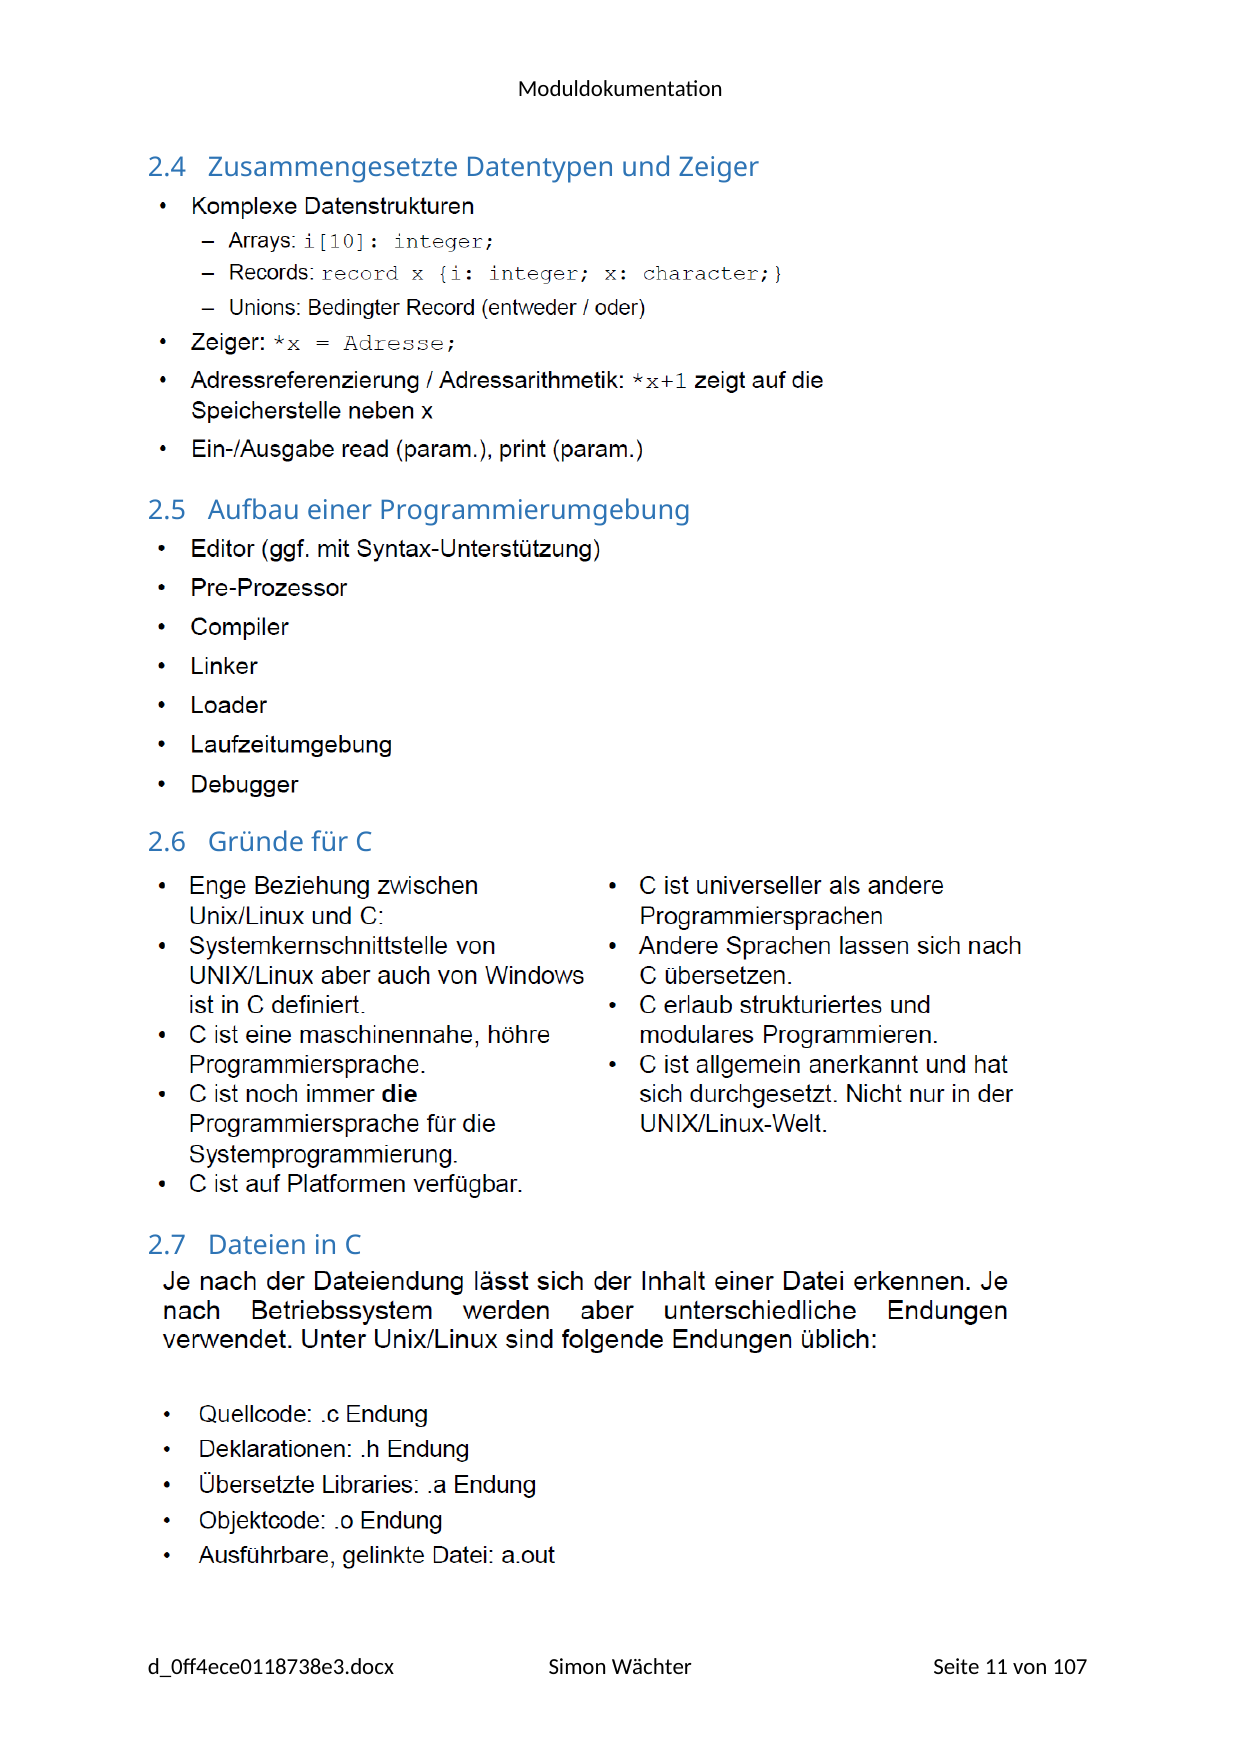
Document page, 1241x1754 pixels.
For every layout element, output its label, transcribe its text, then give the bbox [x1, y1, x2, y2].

picture [147, 187, 833, 472]
subtitle Gründe für C [148, 823, 1093, 859]
subtitle Dateien in C [148, 1225, 1093, 1262]
picture [147, 862, 1038, 1207]
picture [147, 1265, 1024, 1582]
subtitle Zusammengesetzte Datentypen und Zeiger [148, 148, 1093, 184]
picture [147, 530, 610, 804]
subtitle Aufbau einer Programmierumgebung [148, 491, 1093, 527]
